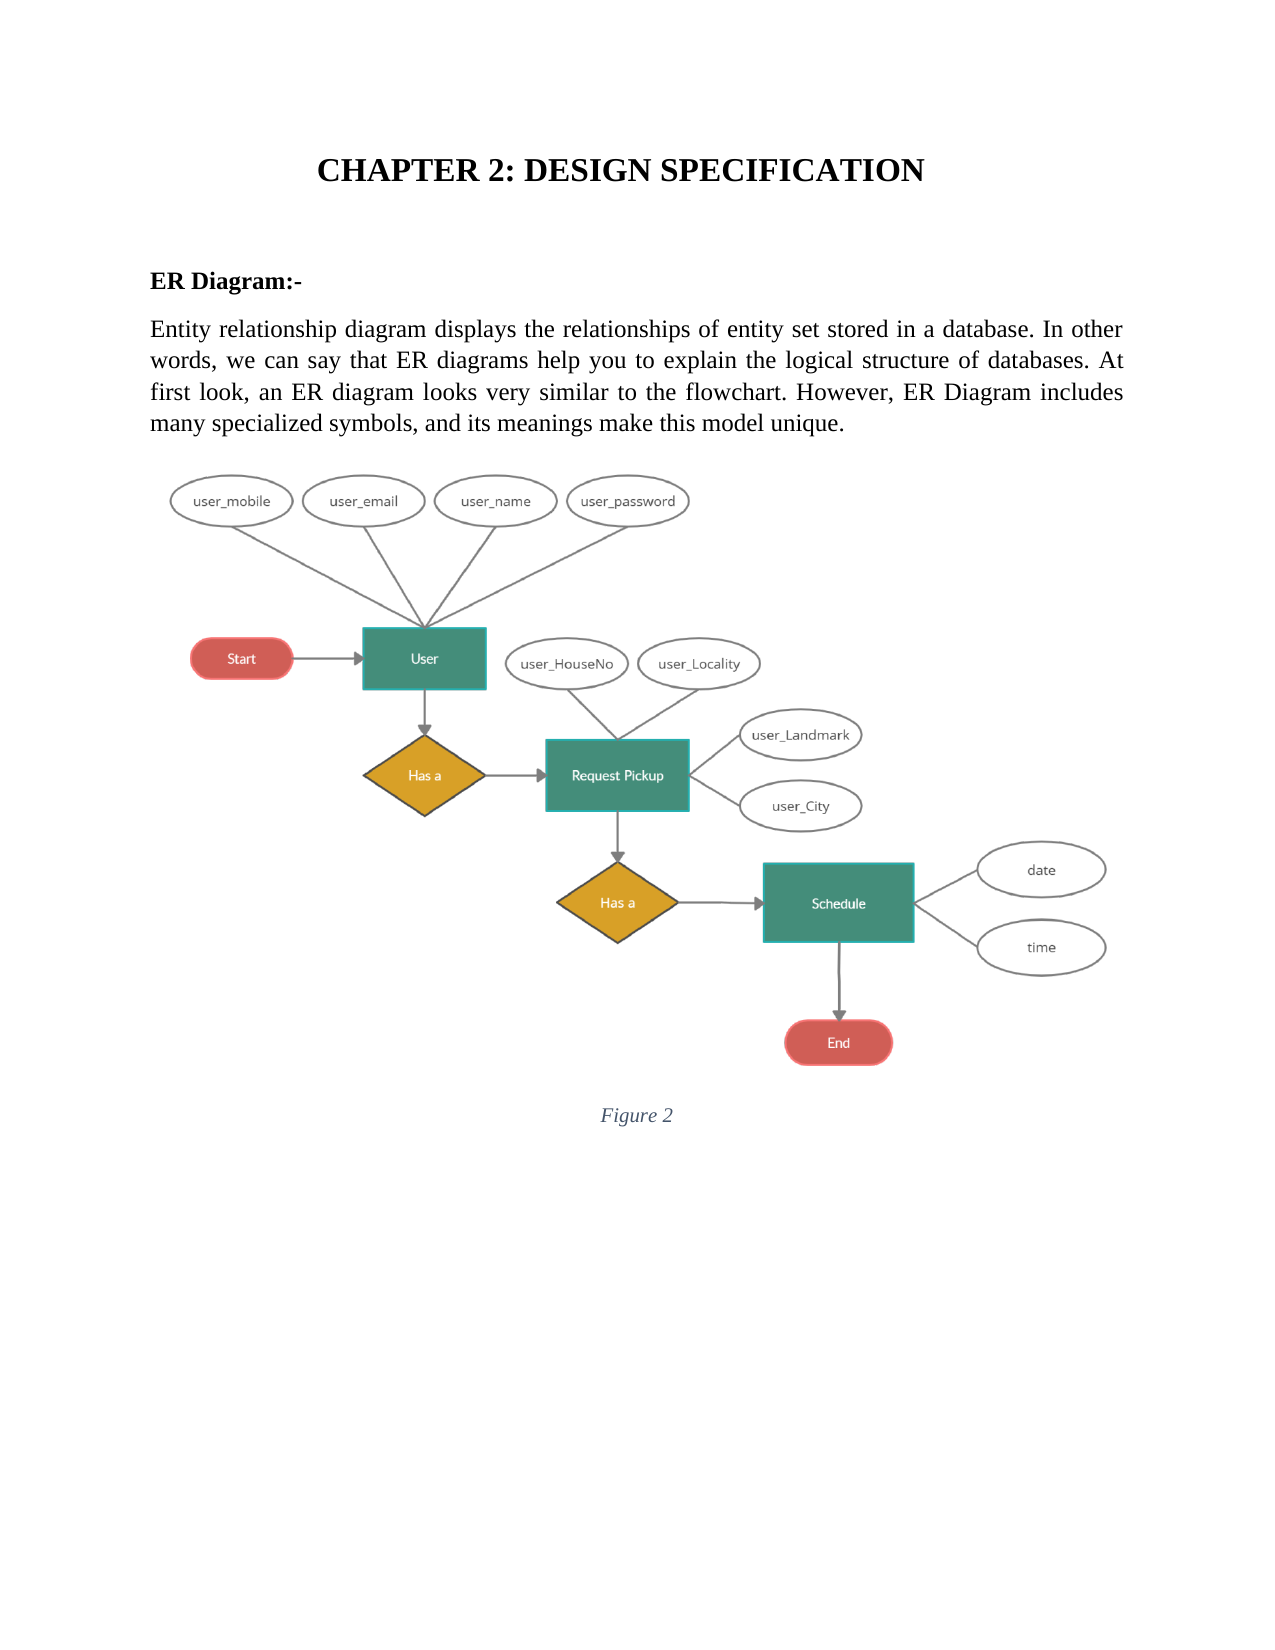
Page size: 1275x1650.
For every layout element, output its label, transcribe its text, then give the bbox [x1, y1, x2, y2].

text Entity relationship diagram displays the relationships of entity set stored in a database. In other words, we can say that ER diagrams help you to explain the logical structure of databases. At first look, an ER diagram looks very similar to the flowchart. However, ER Diagram includes many specialized symbols, and its meanings make this model unique. [150, 314, 1125, 436]
text ER Diagram:- [150, 266, 1125, 295]
text CHAPTER 2: DESIGN SPECIFICATION [150, 150, 1125, 188]
picture [150, 455, 1125, 1085]
text Figure 2 [150, 1103, 1125, 1127]
